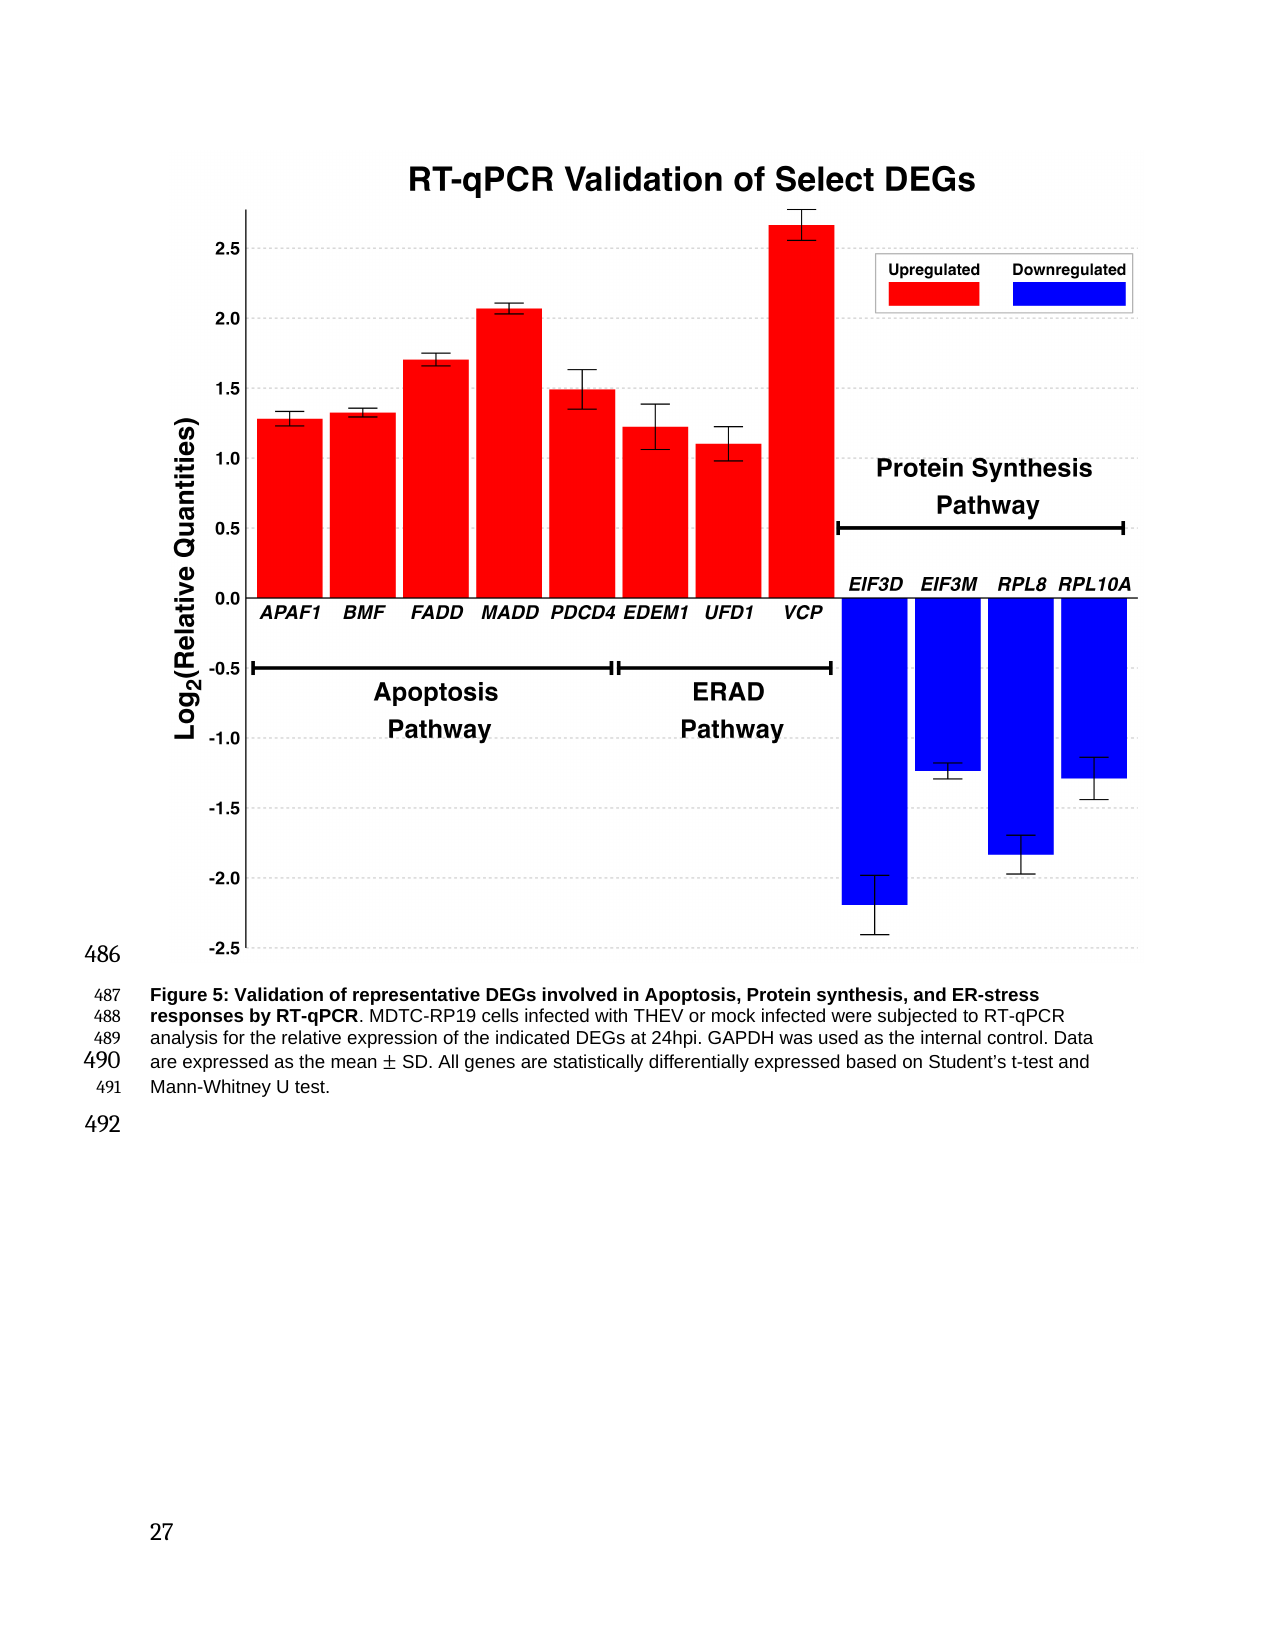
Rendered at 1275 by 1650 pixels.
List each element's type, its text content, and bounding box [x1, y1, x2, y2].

picture [168, 150, 1144, 963]
text Figure 5: Validation of representative DEGs involved in Apoptosis, Protein synthesis, and ER-stress responses by RT-qPCR. MDTC-RP19 cells infected with THEV or mock infected were subjected to RT-qPCR analysis for the relative expression of the indicated DEGs at 24hpi. GAPDH was used as the internal control. Data are expressed as the mean SD. All genes are statistically differentially expressed based on Student’s t-test and Mann-Whitney U test. [150, 983, 1125, 1097]
